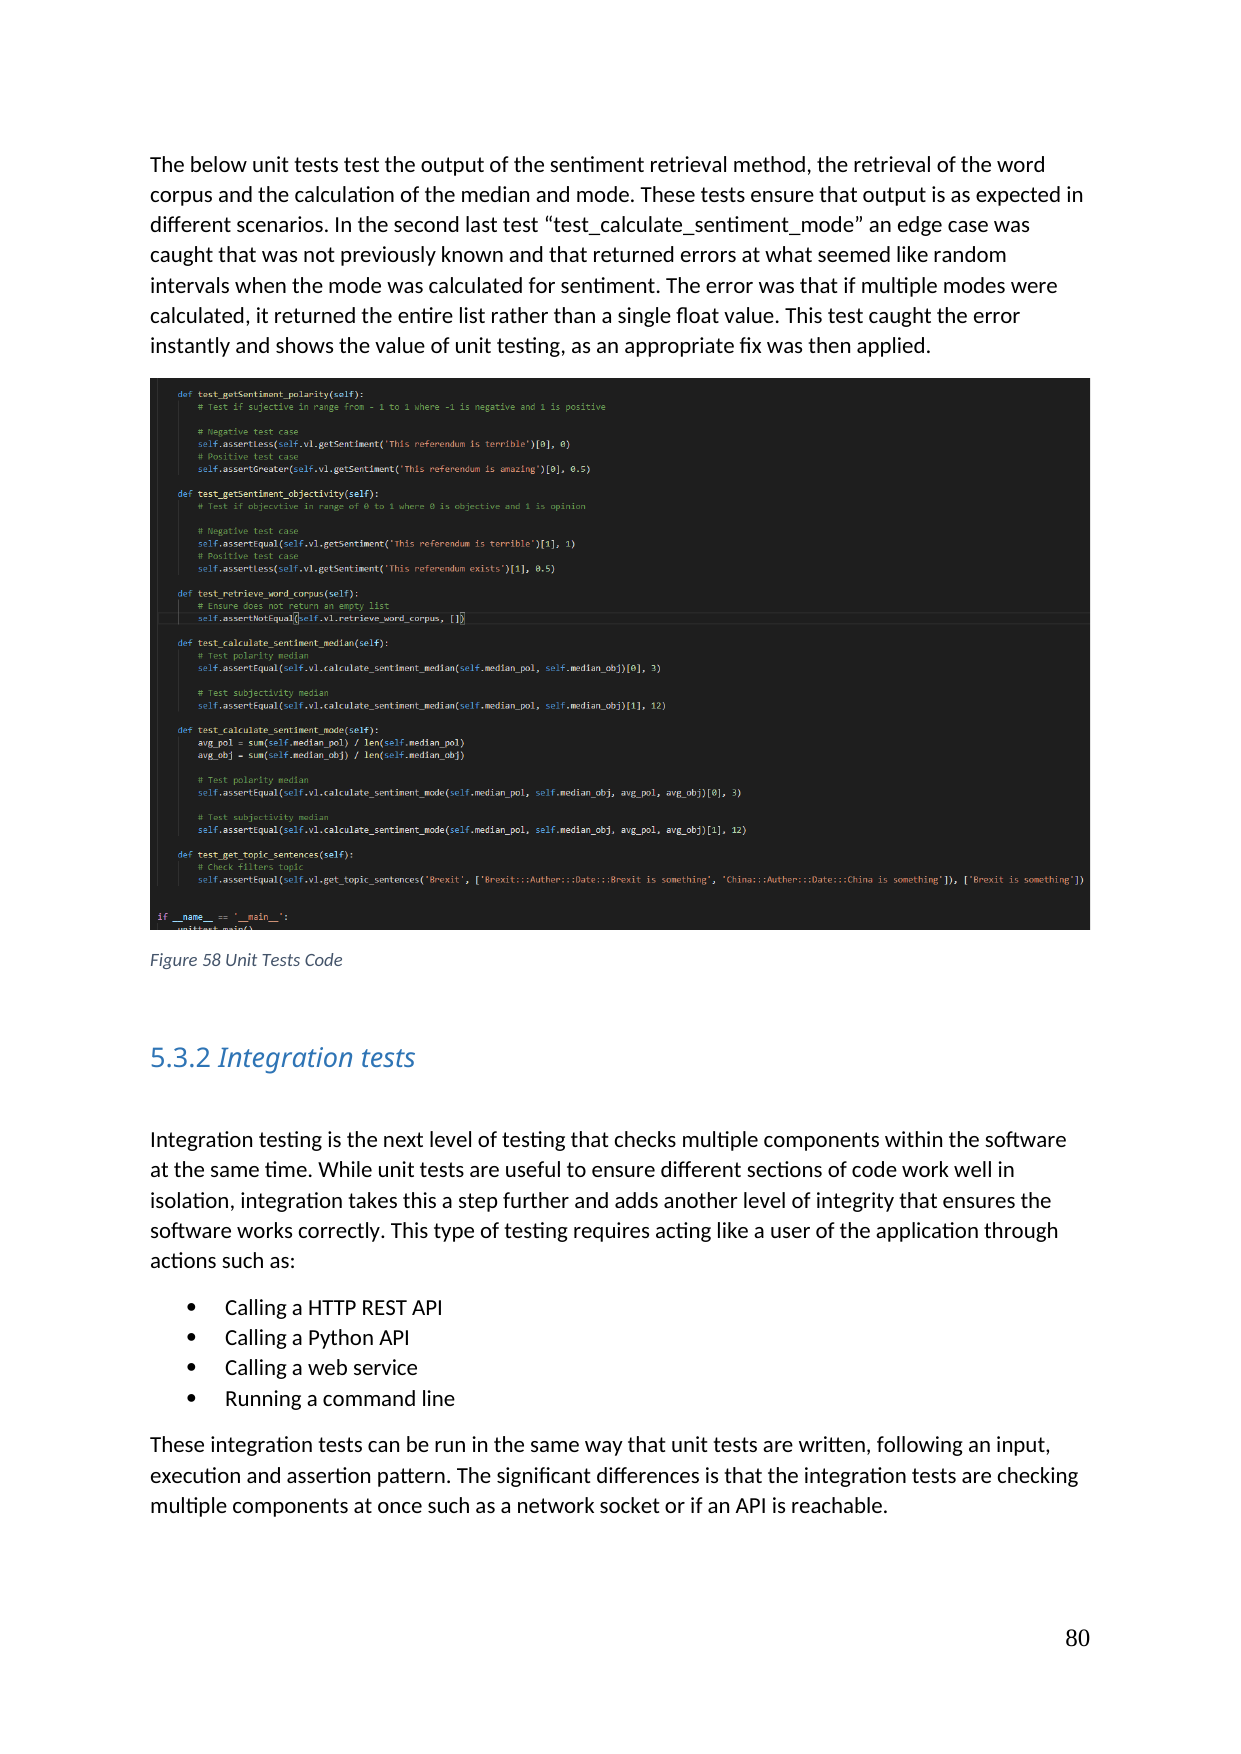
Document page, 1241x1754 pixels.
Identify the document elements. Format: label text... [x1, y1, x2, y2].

list Calling a web service [187, 1353, 1090, 1382]
list Calling a Python API [187, 1323, 1090, 1351]
picture [150, 378, 1091, 930]
subtitle 5.3.2 Integration tests [150, 1039, 1090, 1076]
text Integration testing is the next level of testing that checks multiple components within the software at the same time. While unit tests are useful to ensure different sections of code work well in isolation, integration takes this a step further and adds another level of integrity that ensures the software works correctly. This type of testing requires acting like a user of the application through actions such as: [150, 1125, 1090, 1274]
text The below unit tests test the output of the sentiment retrieval method, the retrieval of the word corpus and the calculation of the median and mode. These tests ensure that output is as expected in different scenarios. In the second last test “test_calculate_sentiment_mode” an edge case was caught that was not previously known and that returned errors at what seemed like random intervals when the mode was calculated for sentiment. The error was that if multiple modes were calculated, it returned the entire list rather than a single float value. This test caught the error instantly and shows the value of unit testing, as an appropriate fix was then applied. [150, 150, 1090, 359]
text These integration tests can be run in the same way that unit tests are written, following an input, execution and assertion pattern. The significant differences is that the integration tests are checking multiple components at once such as a network socket or if an API is reachable. [150, 1431, 1090, 1519]
list Running a command line [187, 1384, 1090, 1412]
list Calling a HTTP REST API [187, 1293, 1090, 1321]
